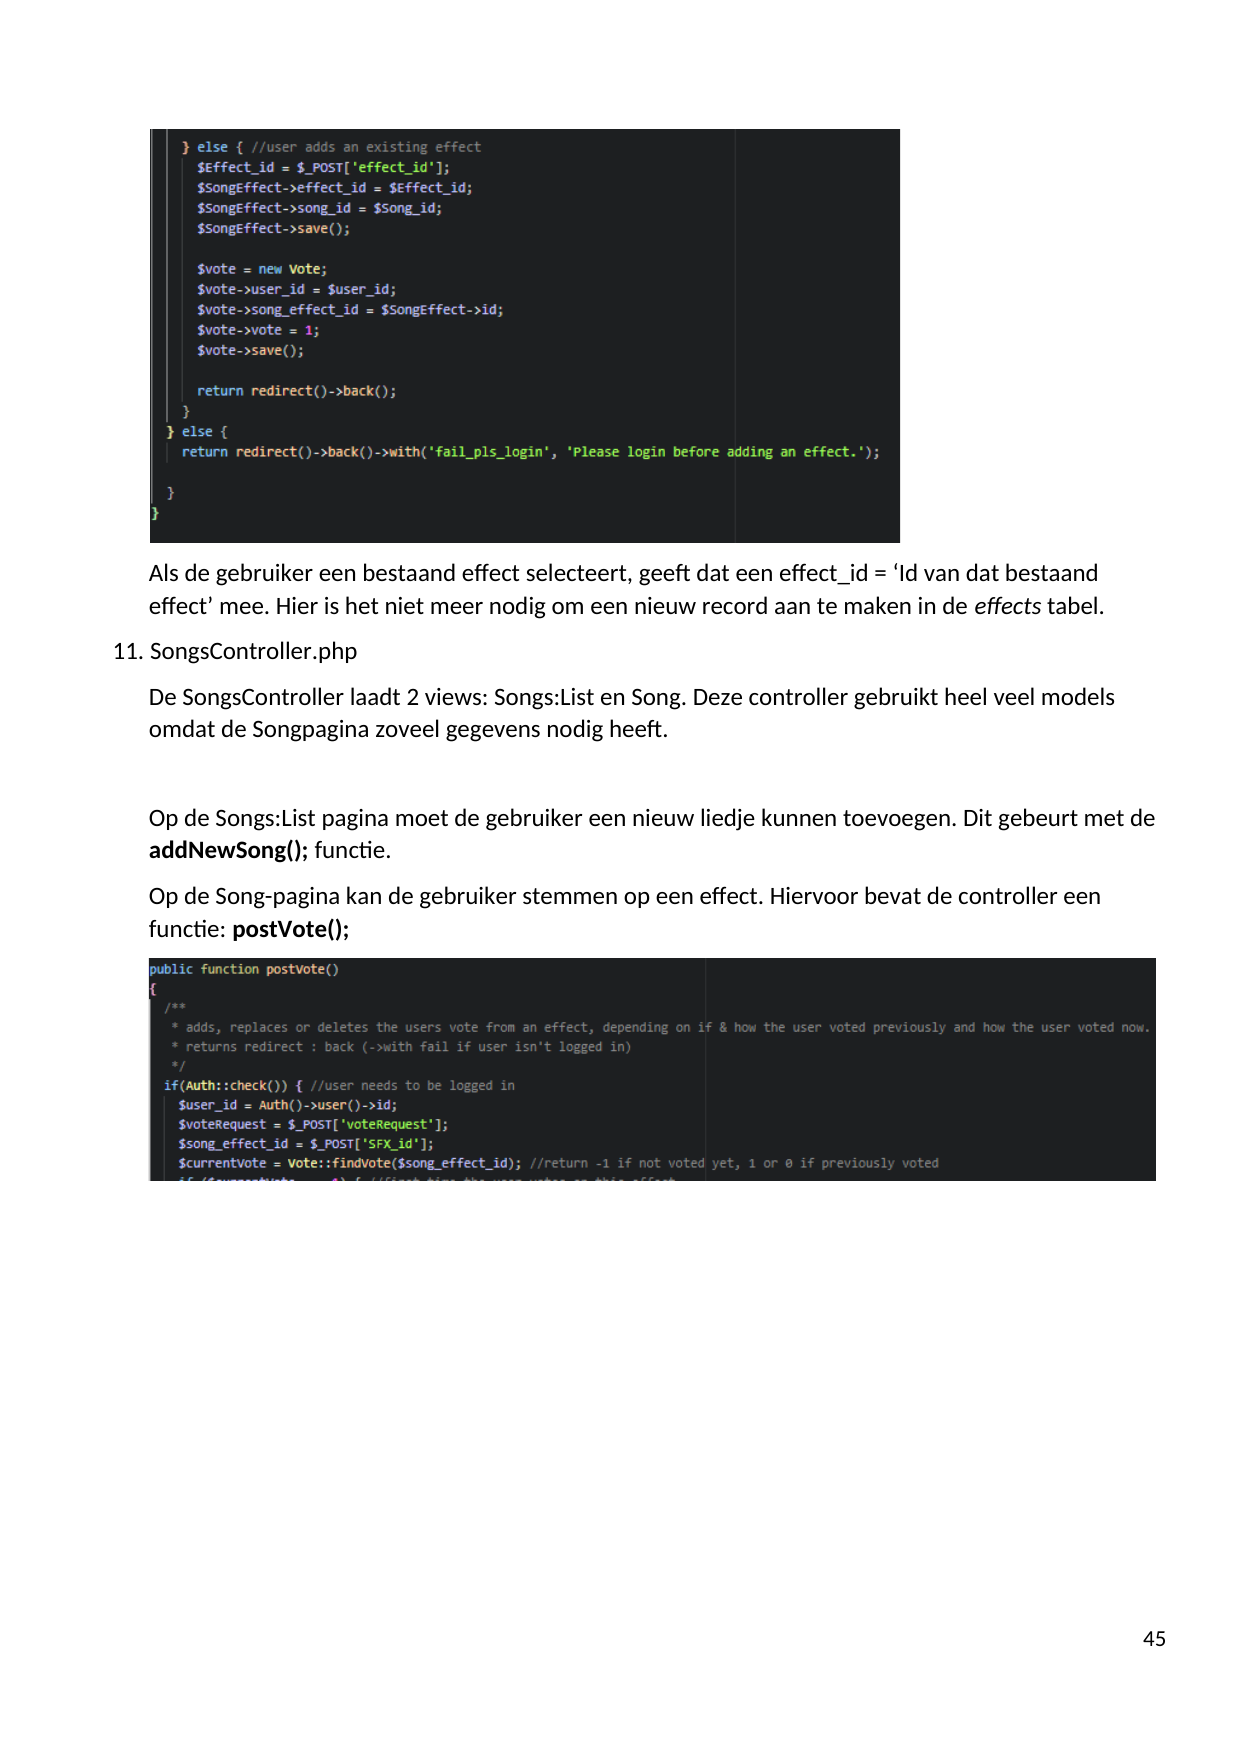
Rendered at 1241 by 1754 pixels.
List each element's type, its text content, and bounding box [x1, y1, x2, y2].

list SongsController.php [112, 635, 1165, 666]
picture [150, 129, 901, 543]
text Als de gebruiker een bestaand effect selecteert, geeft dat een effect_id = ‘Id van dat bestaand effect’ mee. Hier is het niet meer nodig om een nieuw record aan te maken in de effects tabel. [149, 557, 1165, 620]
text De SongsController laadt 2 views: Songs:List en Song. Deze controller gebruikt heel veel models omdat de Songpagina zoveel gegevens nodig heeft. [149, 681, 1165, 744]
picture [148, 958, 1156, 1181]
text Op de Song-pagina kan de gebruiker stemmen op een effect. Hiervoor bevat de controller een functie: postVote(); [149, 880, 1165, 943]
text Op de Songs:List pagina moet de gebruiker een nieuw liedje kunnen toevoegen. Dit gebeurt met de addNewSong(); functie. [149, 802, 1165, 865]
